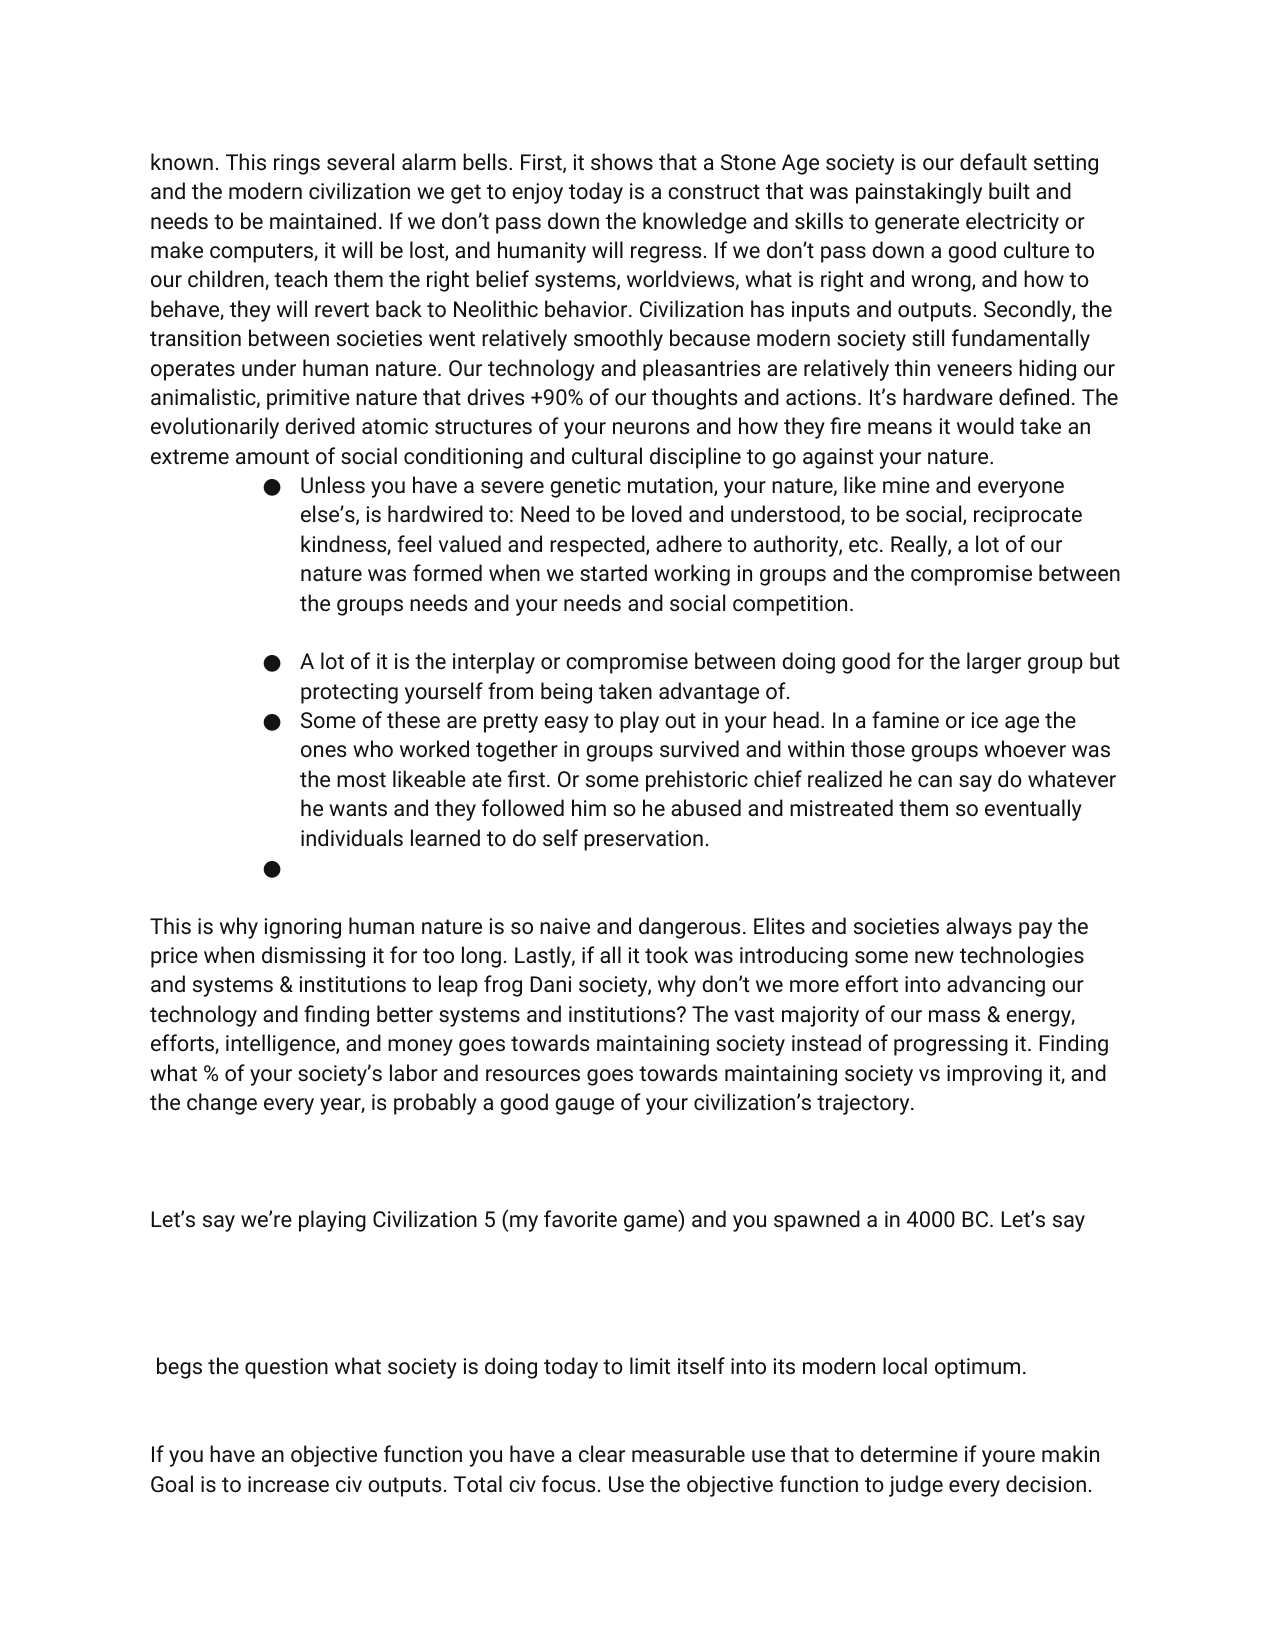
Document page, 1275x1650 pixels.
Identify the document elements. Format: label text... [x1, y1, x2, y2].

list A lot of it is the interplay or compromise between doing good for the larger group but protecting yourself from being taken advantage of. [262, 649, 1125, 704]
list Some of these are pretty easy to play out in your head. In a famine or ice age the ones who worked together in groups survived and within those groups whoever was the most likeable ate first. Or some prehistoric chief realized he can say do whatever he wants and they followed him so he abused and mistreated them so eventually individuals learned to do self preservation. [262, 708, 1125, 851]
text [150, 150, 1125, 469]
text This is why ignoring human nature is so naive and dangerous. Elites and societies always pay the price when dismissing it for too long. Lastly, if all it took was introducing some new technologies and systems & institutions to leap frog Dani society, why don’t we more effort into advancing our technology and finding better systems and institutions? The vast majority of our mass & energy, efforts, intelligence, and money goes towards maintaining society instead of progressing it. Finding what % of your society’s labor and resources goes towards maintaining society vs improving it, and the change every year, is probably a good gauge of your civilization’s trajectory. [150, 914, 1125, 1116]
text Let’s say we’re playing Civilization 5 (my favorite game) and you spawned a in 4000 BC. Let’s say [150, 1207, 1125, 1233]
text If you have an objective function you have a clear measurable use that to determine if youre makin [150, 1442, 1125, 1468]
text begs the question what society is doing today to limit itself into its modern local optimum. [150, 1354, 1125, 1380]
list Unless you have a severe genetic mutation, your nature, like mine and everyone else’s, is hardwired to: Need to be loved and understood, to be social, reciprocate kindness, feel valued and respected, adhere to authority, etc. Really, a lot of our nature was formed when we started working in groups and the compromise between the groups needs and your needs and social competition. [262, 473, 1125, 616]
text Goal is to increase civ outputs. Total civ focus. Use the objective function to judge every decision. [150, 1472, 1125, 1497]
